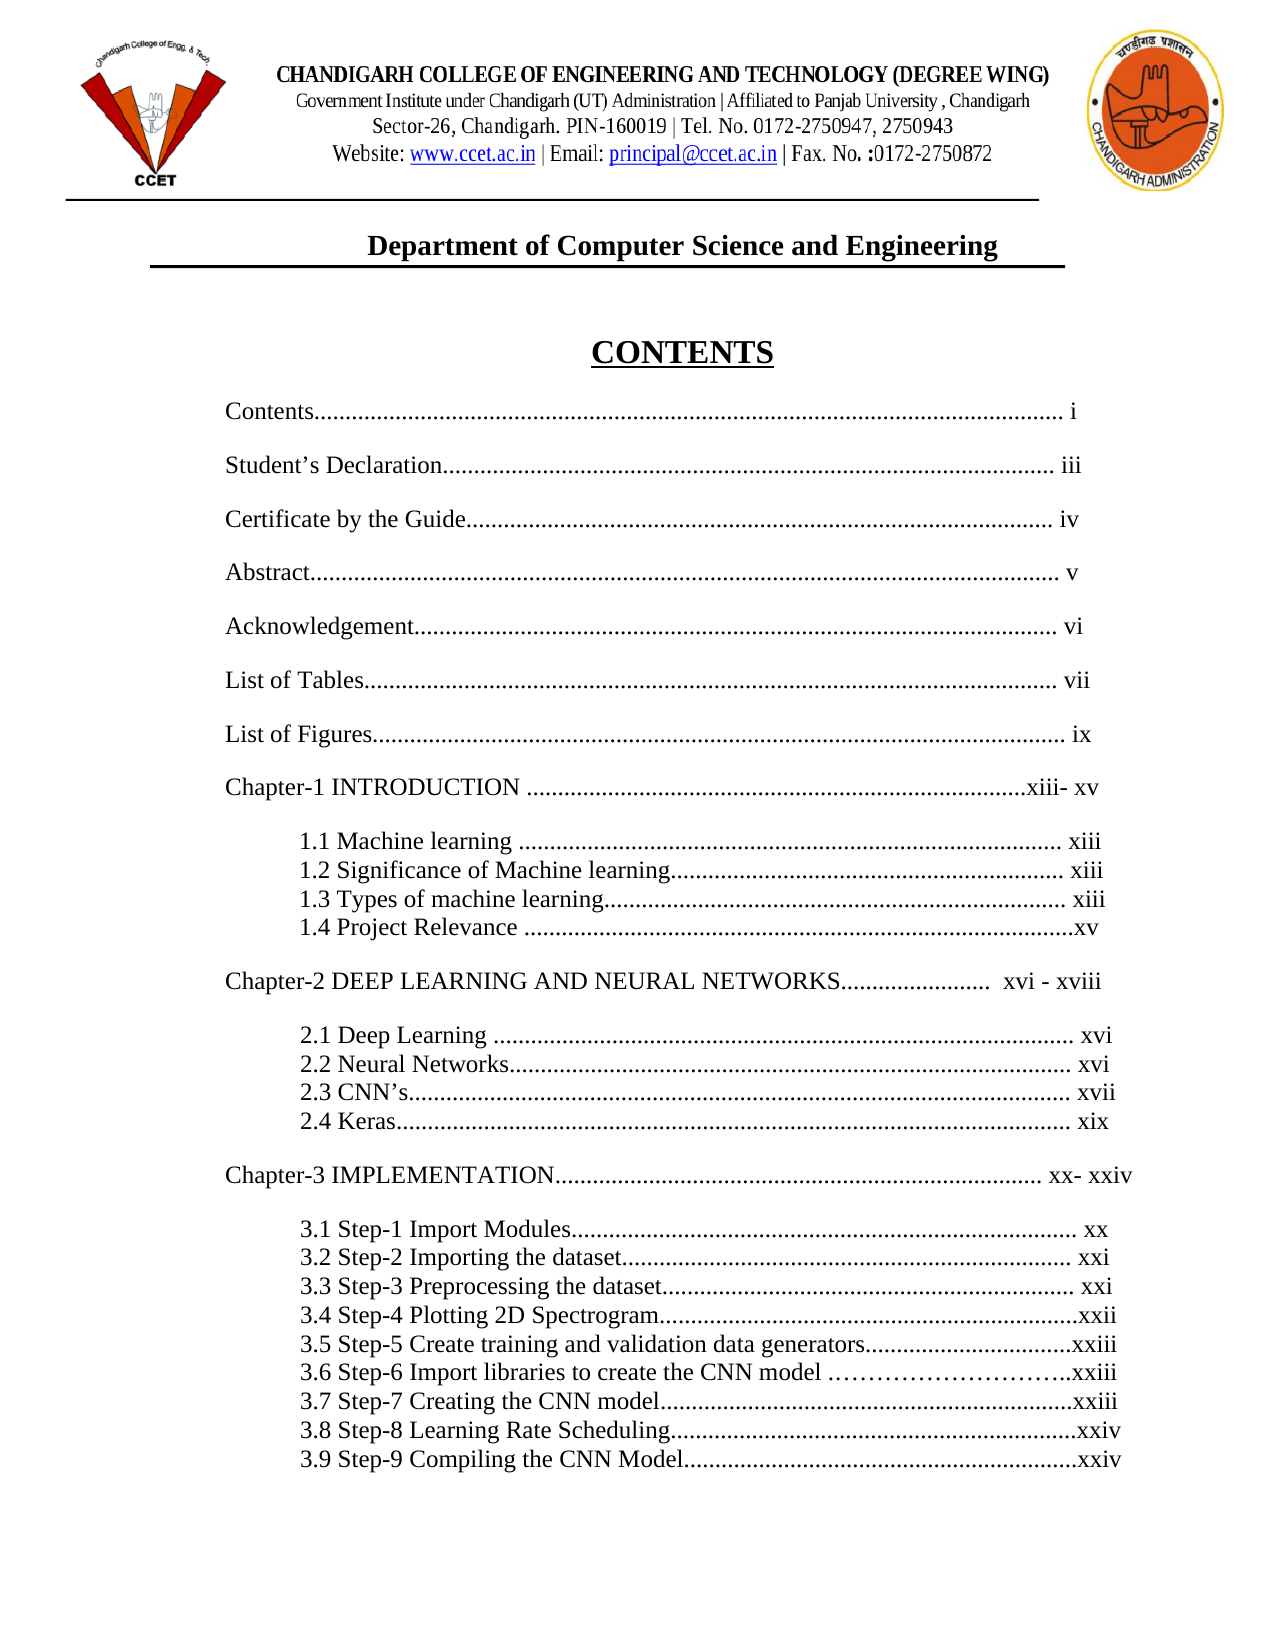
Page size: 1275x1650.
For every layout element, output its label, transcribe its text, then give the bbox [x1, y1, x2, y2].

list Step-8 Learning Rate Scheduling.................................................................xxiv [300, 1415, 1140, 1444]
text Contents........................................................................................................................ i [225, 396, 1140, 425]
list Machine learning ....................................................................................... xiii [299, 826, 1140, 855]
list Step-1 Import Modules................................................................................. xx [300, 1214, 1140, 1242]
list Step-2 Importing the dataset........................................................................ xxi [300, 1242, 1140, 1271]
text Chapter-1 INTRODUCTION ................................................................................xiii- xv [225, 772, 1140, 801]
text Chapter-2 DEEP LEARNING AND NEURAL NETWORKS........................ xvi - xviii [225, 966, 1140, 995]
text List of Figures............................................................................................................... ix [225, 719, 1140, 747]
text CONTENTS [225, 333, 1140, 371]
list Types of machine learning.......................................................................... xiii [299, 884, 1140, 912]
list Step-4 Plotting 2D Spectrogram...................................................................xxii [300, 1300, 1140, 1329]
text Student’s Declaration.................................................................................................. iii [225, 450, 1140, 479]
list Step-3 Preprocessing the dataset.................................................................. xxi [300, 1271, 1140, 1300]
list Project Relevance ........................................................................................xv [299, 912, 1140, 941]
text List of Tables............................................................................................................... vii [225, 665, 1140, 694]
picture [65, 28, 1243, 196]
text Chapter-3 IMPLEMENTATION.............................................................................. xx- xxiv [225, 1160, 1140, 1189]
text Certificate by the Guide.............................................................................................. iv [225, 504, 1140, 532]
list Keras............................................................................................................ xix [300, 1106, 1140, 1135]
list Step-7 Creating the CNN model..................................................................xxiii [300, 1386, 1140, 1415]
list CNN’s.......................................................................................................... xvii [300, 1077, 1140, 1106]
text Abstract........................................................................................................................ v [225, 557, 1140, 586]
list Step-5 Create training and validation data generators.................................xxiii [300, 1329, 1140, 1357]
text Acknowledgement....................................................................................................... vi [225, 611, 1140, 640]
list Deep Learning ............................................................................................. xvi [300, 1020, 1140, 1049]
list Neural Networks.......................................................................................... xvi [300, 1049, 1140, 1077]
list Step-6 Import libraries to create the CNN model .………………………..xxiii [300, 1357, 1140, 1386]
list Significance of Machine learning............................................................... xiii [299, 855, 1140, 884]
list Step-9 Compiling the CNN Model...............................................................xxiv [300, 1444, 1140, 1472]
